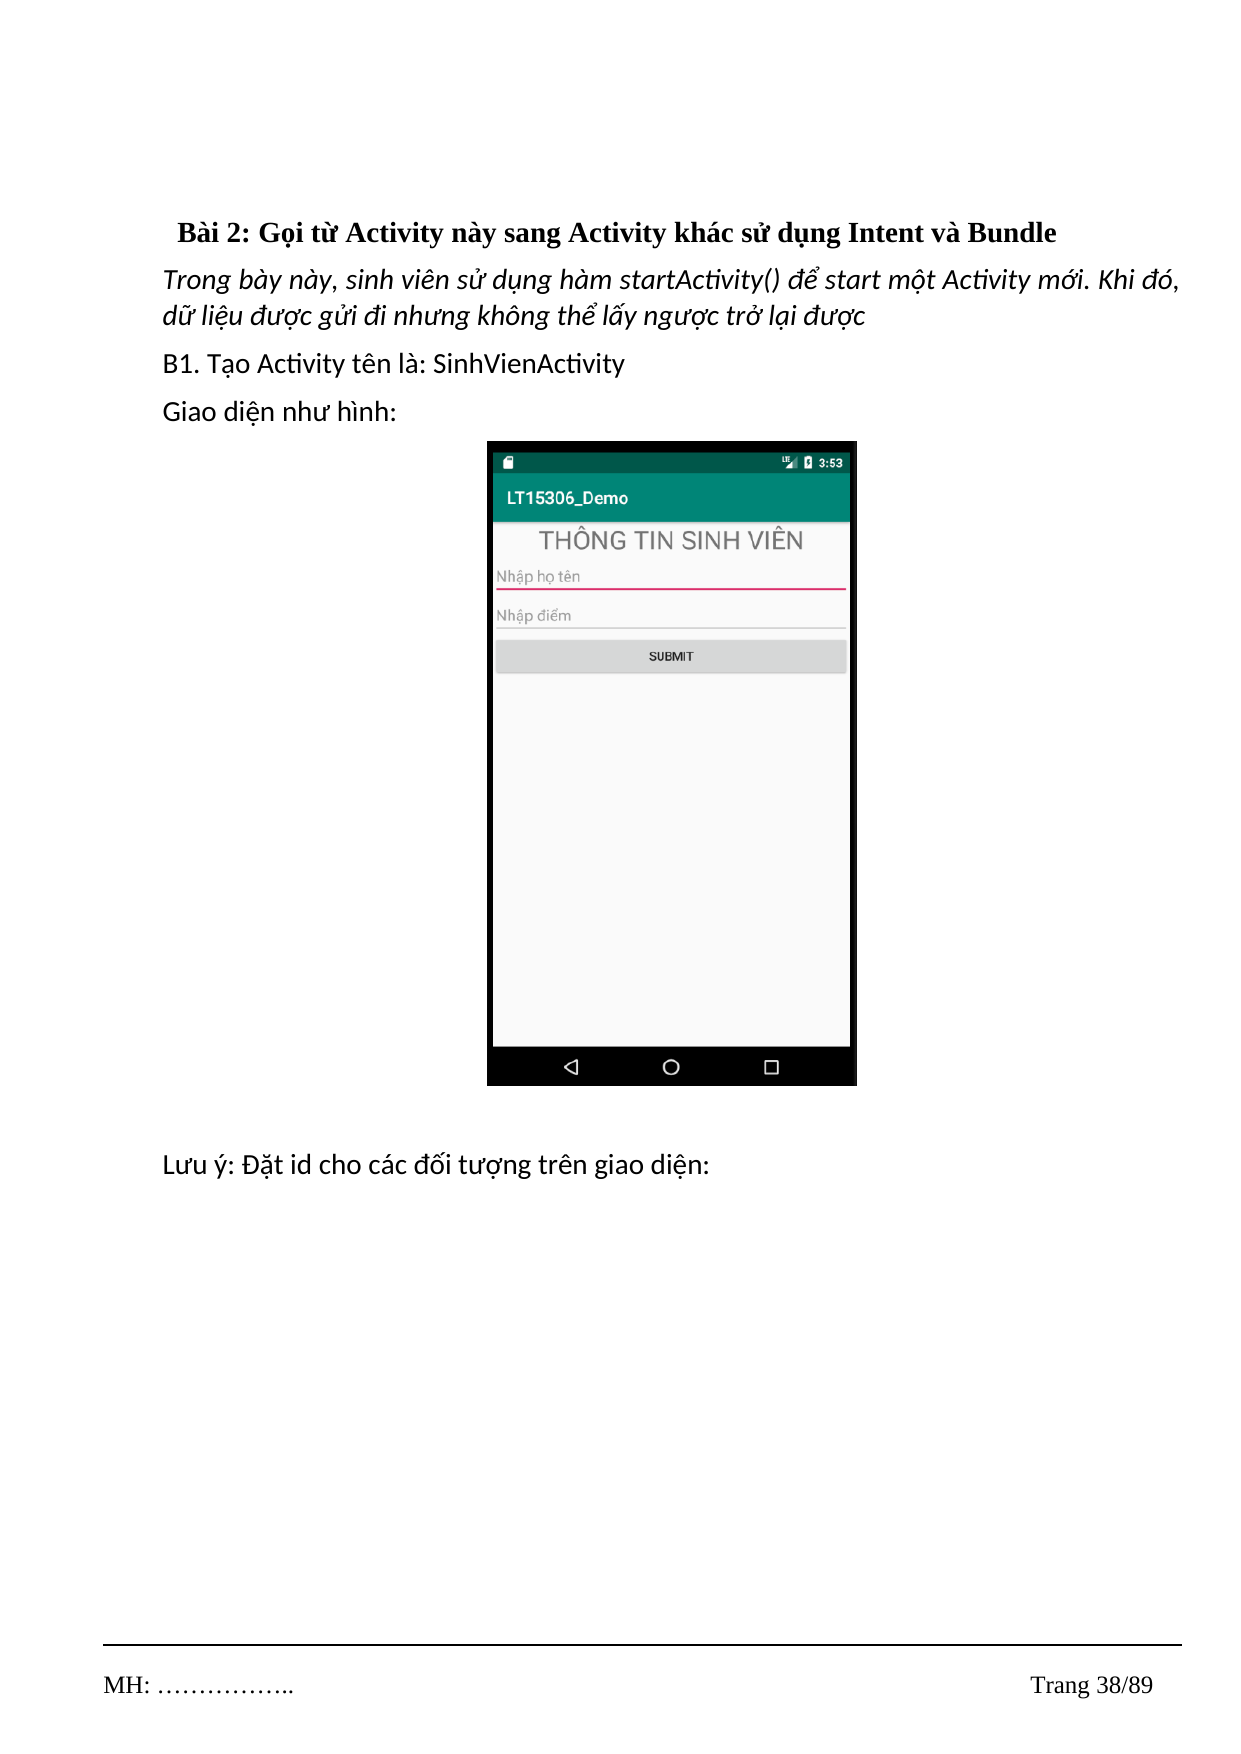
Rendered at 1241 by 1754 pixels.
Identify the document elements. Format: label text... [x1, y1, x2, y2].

text Lưu ý: Đặt id cho các đối tượng trên giao diện: [162, 1146, 1182, 1182]
text Bài 2: Gọi từ Activity này sang Activity khác sử dụng Intent và Bundle [177, 215, 1182, 249]
text Giao diện như hình: [162, 393, 1182, 429]
text B1. Tạo Activity tên là: SinhVienActivity [162, 345, 1182, 381]
picture [487, 441, 857, 1086]
text Trong bày này, sinh viên sử dụng hàm startActivity() để start một Activity mới. Khi đó, dữ liệu được gửi đi nhưng không thể lấy ngược trở lại được [162, 261, 1182, 333]
